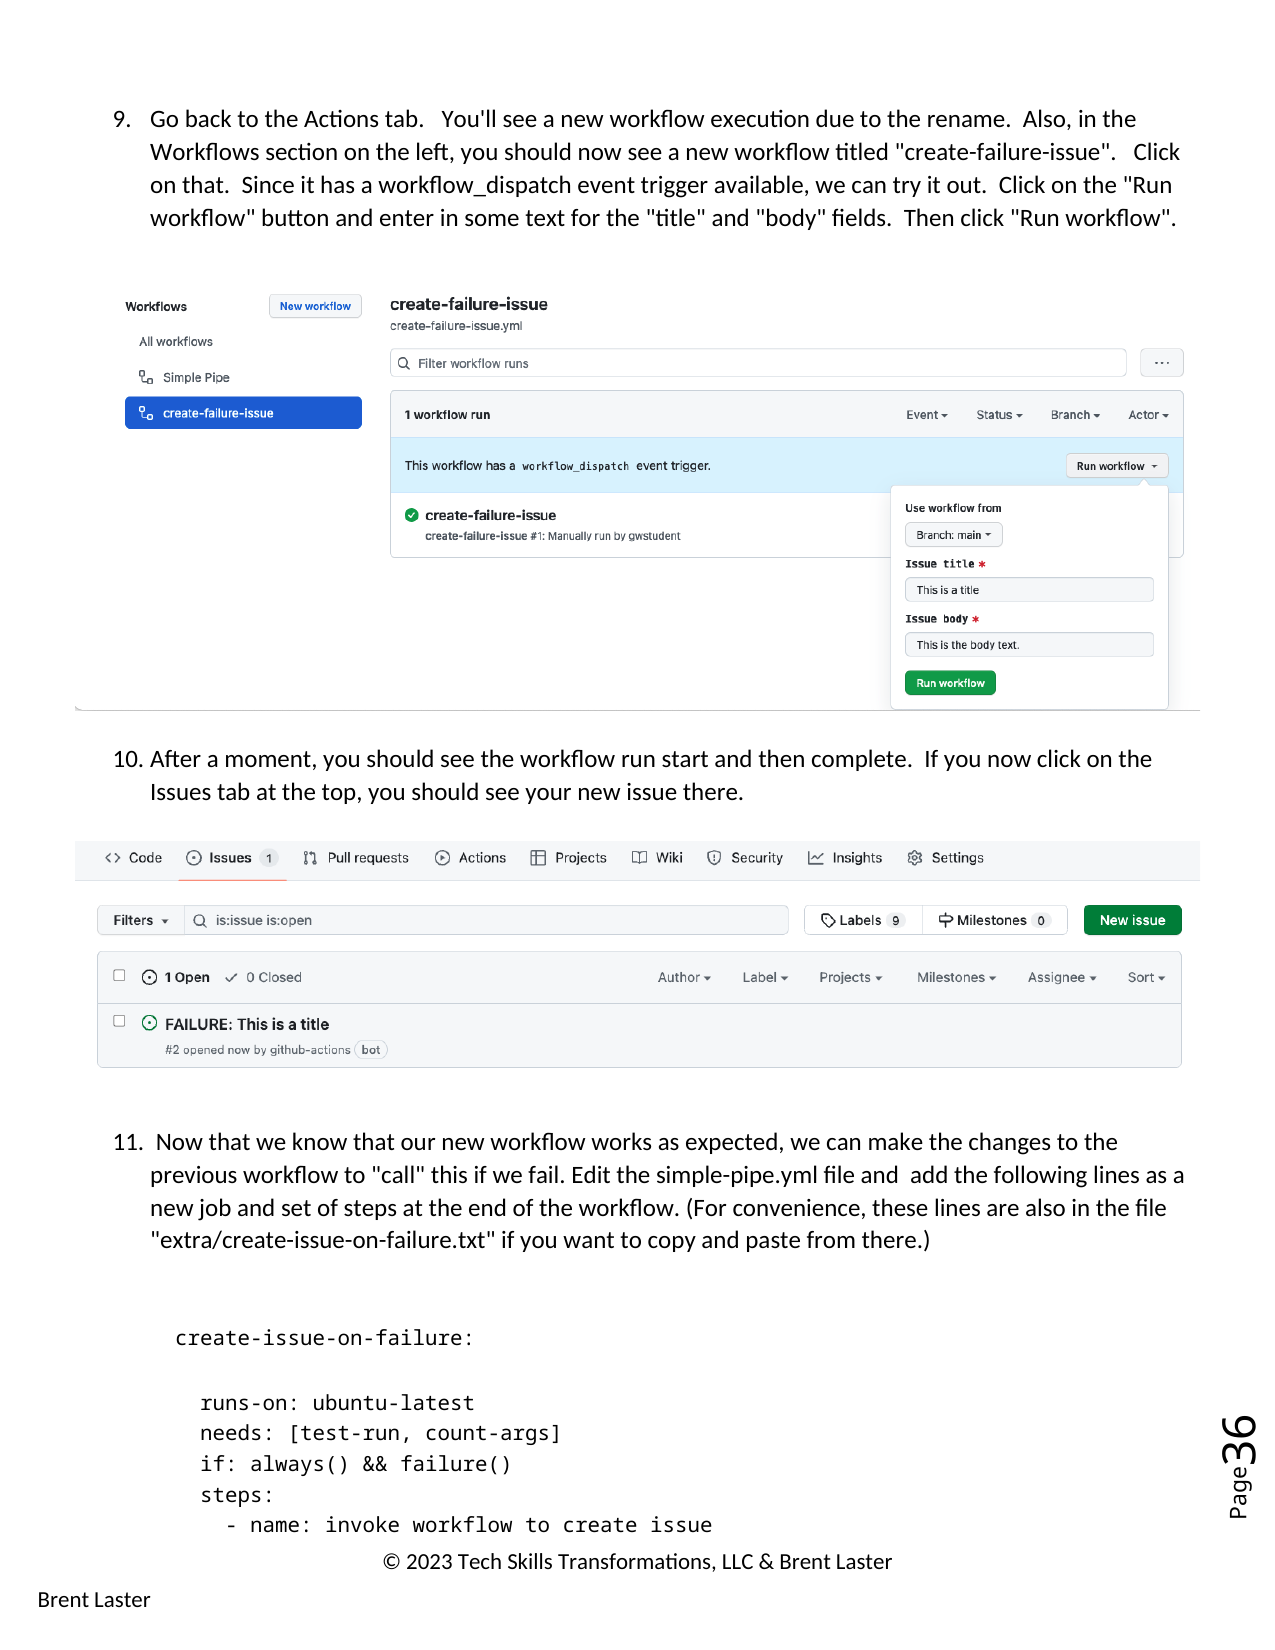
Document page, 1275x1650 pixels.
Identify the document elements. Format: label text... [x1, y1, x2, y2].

list After a moment, you should see the workflow run start and then complete. If you now click on the Issues tab at the top, you should see your new issue there. [112, 743, 1200, 806]
picture [75, 841, 1200, 1091]
list Go back to the Actions tab. You'll see a new workflow execution due to the rename. Also, in the Workflows section on the left, you should now see a new workflow titled "create-failure-issue". Click on that. Since it has a workflow_dispatch event trigger available, we can try it out. Click on the "Run workflow" button and enter in some text for the "title" and "body" fields. Then click "Run workflow". [112, 103, 1200, 232]
picture [75, 267, 1200, 711]
list Now that we know that our new workflow works as expected, we can make the changes to the previous workflow to "call" this if we fail. Edit the simple-pipe.yml file and add the following lines as a new job and set of steps at the end of the workflow. (For convenience, these lines are also in the file "extra/create-issue-on-failure.txt" if you want to copy and paste from there.) [112, 1126, 1200, 1255]
list - name: invoke workflow to create issue [150, 1510, 1200, 1539]
list runs-on: ubuntu-latest [150, 1388, 1200, 1416]
list steps: [150, 1480, 1200, 1508]
list needs: [test-run, count-args] [150, 1418, 1200, 1447]
list create-issue-on-failure: [150, 1323, 1200, 1352]
list if: always() && failure() [150, 1449, 1200, 1477]
